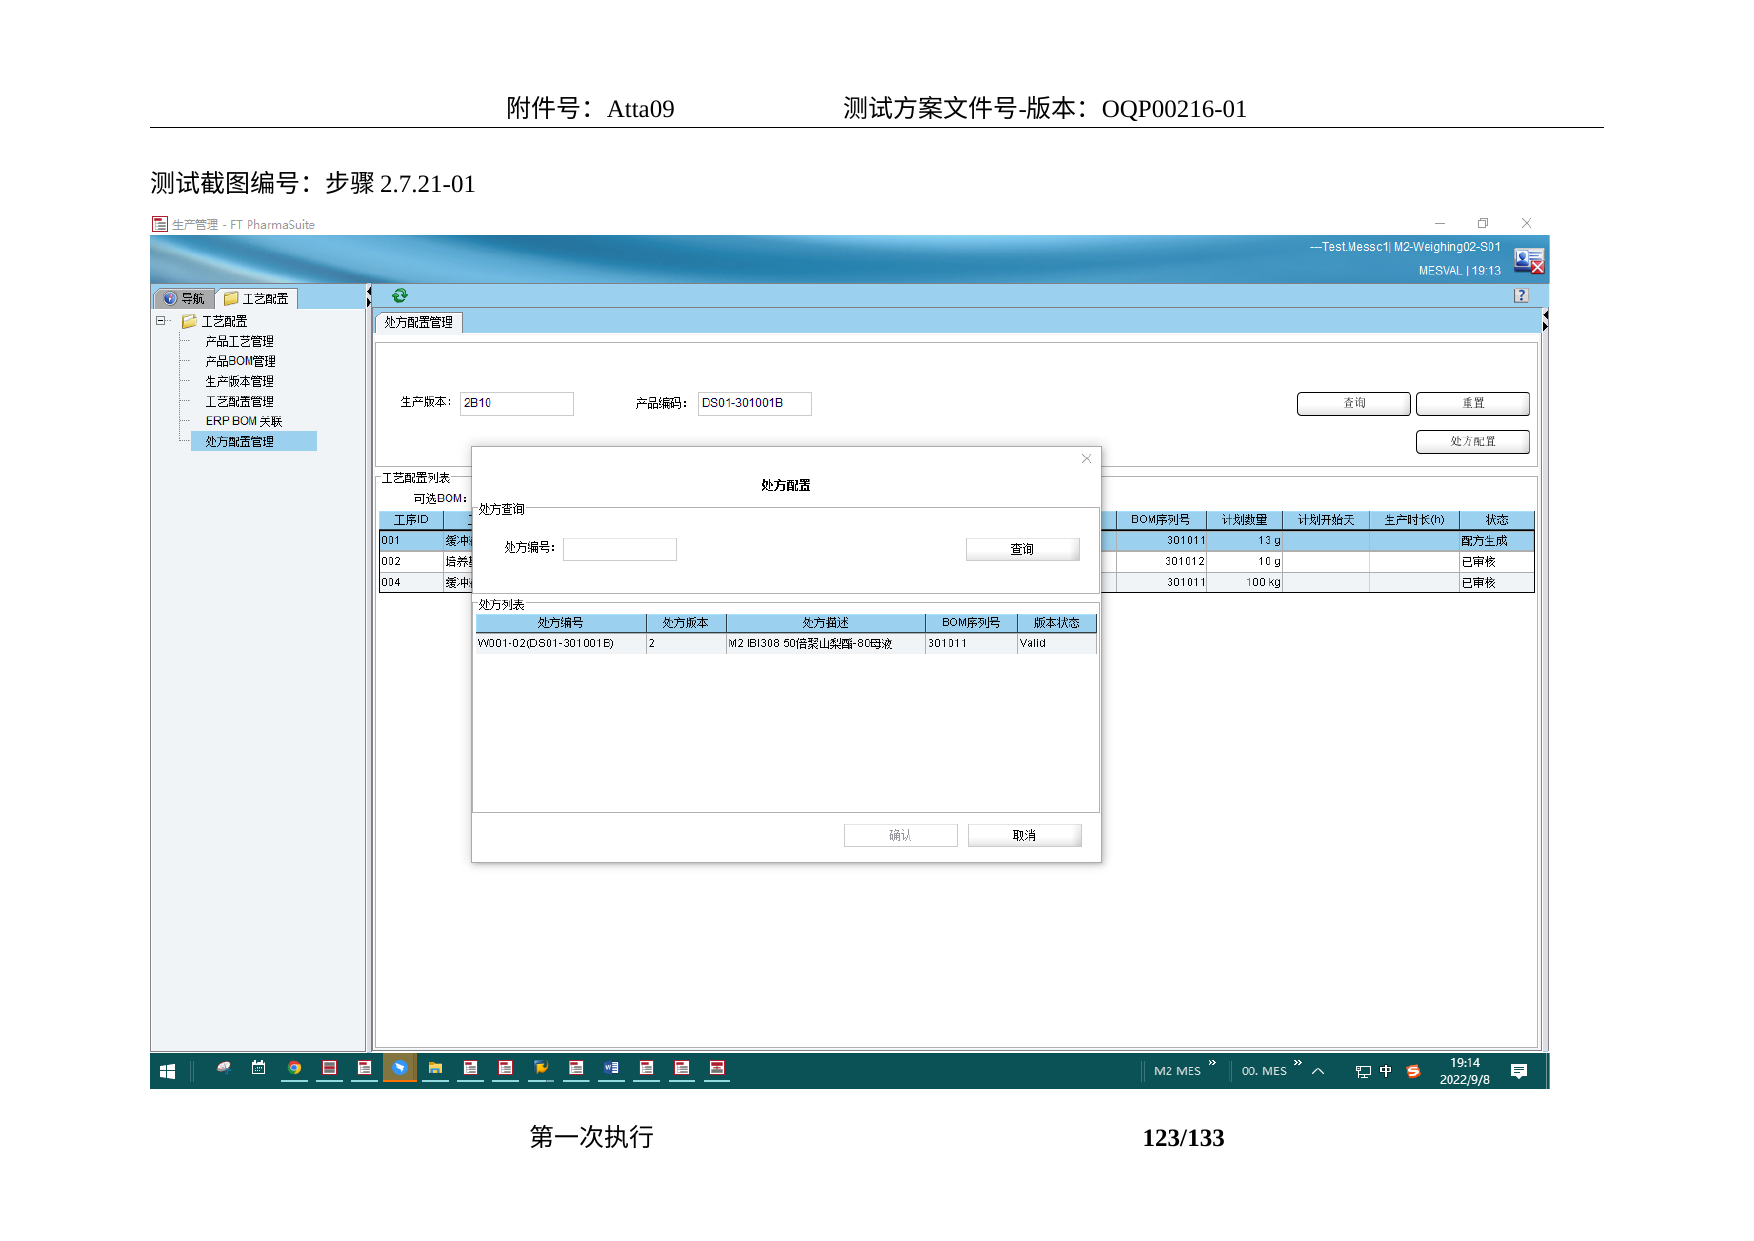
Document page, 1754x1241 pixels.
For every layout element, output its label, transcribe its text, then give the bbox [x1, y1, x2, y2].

text 测试截图编号：步骤2.7.21-01 [150, 149, 1604, 214]
picture [150, 213, 1550, 1089]
